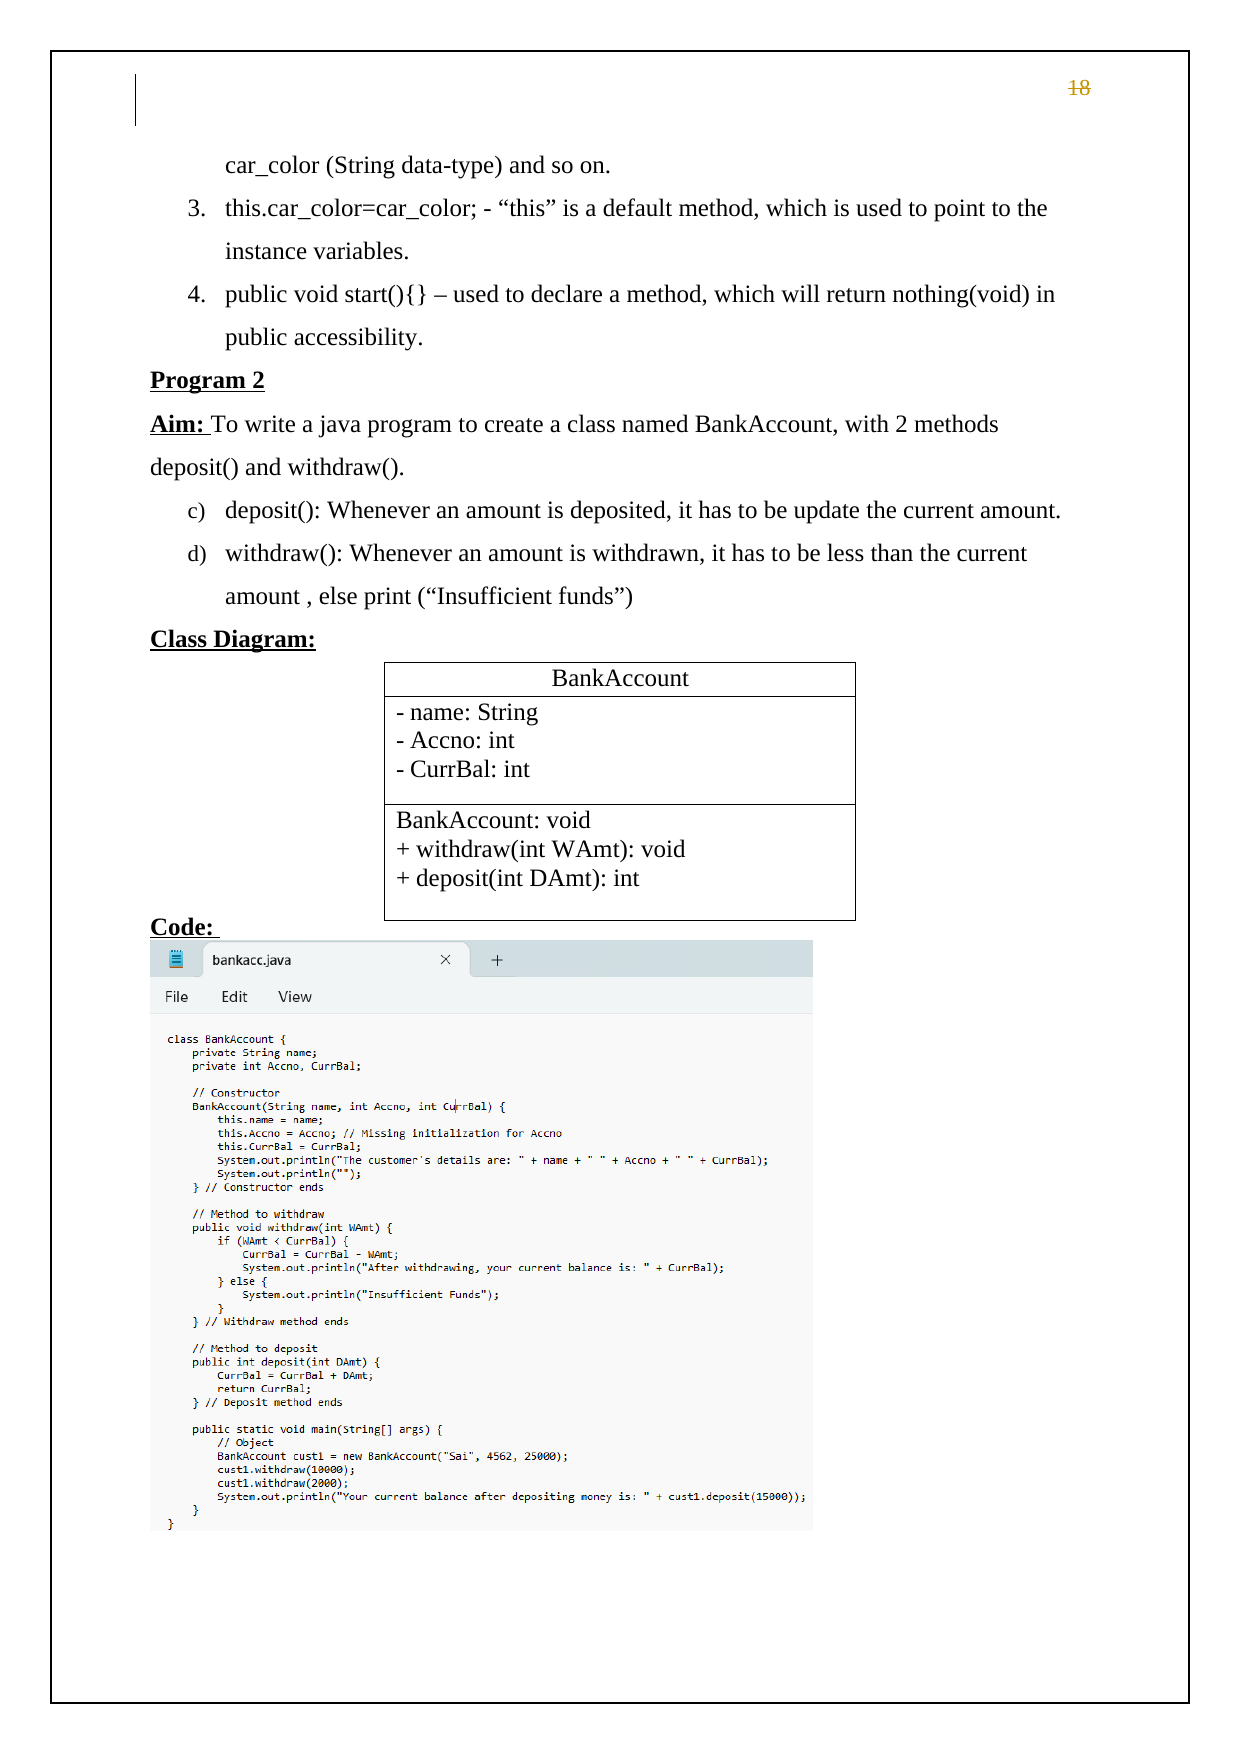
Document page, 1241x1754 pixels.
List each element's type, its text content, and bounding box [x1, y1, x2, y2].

list public void start(){} – used to declare a method, which will return nothing(void) in public accessibility. [187, 279, 1090, 351]
text Code: [150, 912, 1090, 941]
table_cell - name: String - Accno: int - CurrBal: int [385, 697, 855, 804]
text Aim: To write a java program to create a class named BankAccount, with 2 methods deposit() and withdraw(). [150, 409, 1090, 481]
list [187, 150, 1090, 179]
list withdraw(): Whenever an amount is withdrawn, it has to be less than the current amount , else print (“Insufficient funds”) [187, 538, 1090, 610]
table_header BankAccount [385, 663, 855, 696]
table_cell BankAccount: void + withdraw(int WAmt): void + deposit(int DAmt): int [385, 805, 855, 920]
list this.car_color=car_color; - “this” is a default method, which is used to point to the instance variables. [187, 193, 1090, 265]
list deposit(): Whenever an amount is deposited, it has to be update the current amount. [187, 495, 1090, 524]
picture [150, 940, 813, 1531]
text Class Diagram: [150, 624, 1090, 653]
text Program 2 [150, 366, 1090, 394]
